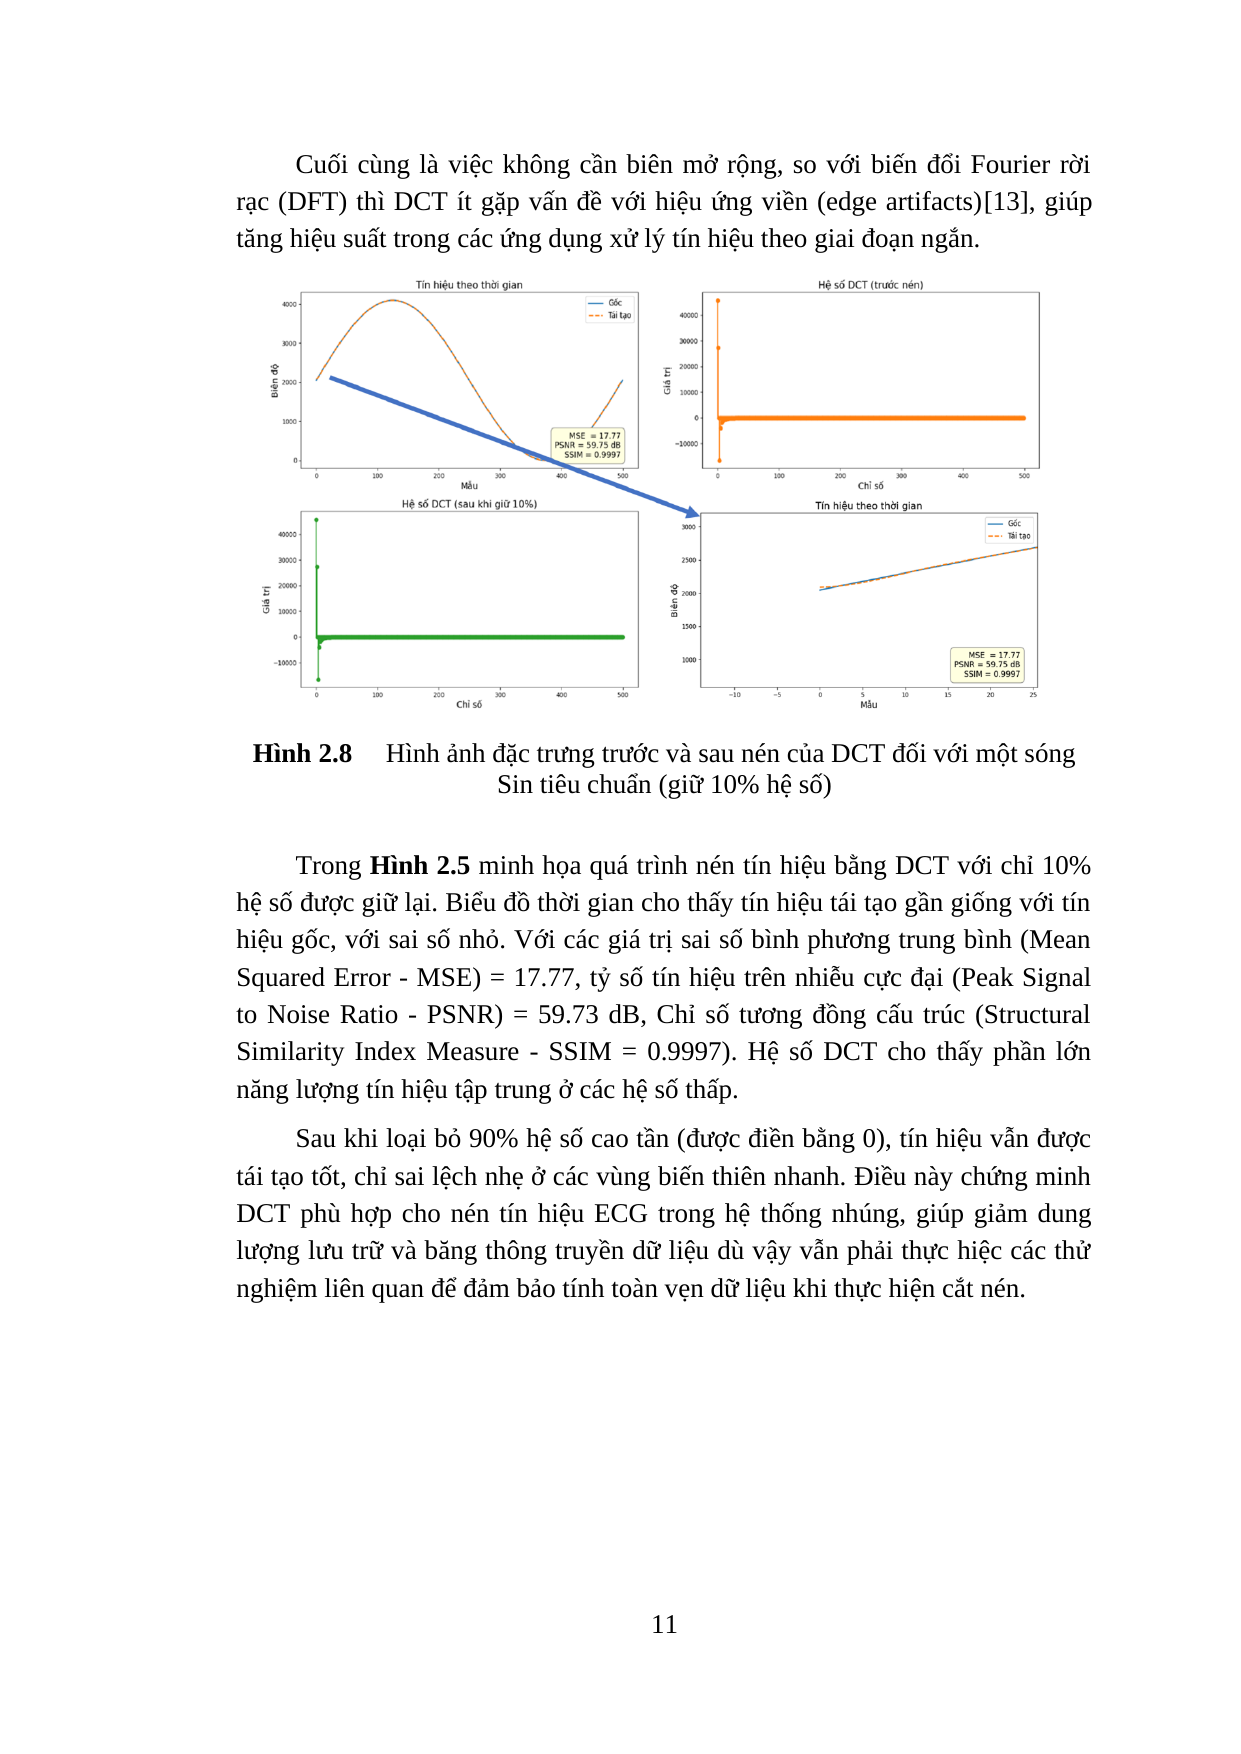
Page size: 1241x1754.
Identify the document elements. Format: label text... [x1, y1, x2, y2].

text Trong Hình 2.5 minh họa quá trình nén tín hiệu bằng DCT với chỉ 10% hệ số được giữ lại. Biểu đồ thời gian cho thấy tín hiệu tái tạo gần giống với tín hiệu gốc, với sai số nhỏ. Với các giá trị sai số bình phương trung bình (Mean Squared Error - MSE) = 17.77, tỷ số tín hiệu trên nhiễu cực đại (Peak Signal to Noise Ratio - PSNR) = 59.73 dB, Chỉ số tương đồng cấu trúc (Structural Similarity Index Measure - SSIM = 0.9997). Hệ số DCT cho thấy phần lớn năng lượng tín hiệu tập trung ở các hệ số thấp. [236, 849, 1092, 1104]
text Sau khi loại bỏ 90% hệ số cao tần (được điền bằng 0), tín hiệu vẫn được tái tạo tốt, chỉ sai lệch nhẹ ở các vùng biến thiên nhanh. Điều này chứng minh DCT phù hợp cho nén tín hiệu ECG trong hệ thống nhúng, giúp giảm dung lượng lưu trữ và băng thông truyền dữ liệu dù vậy vẫn phải thực hiệc các thử nghiệm liên quan để đảm bảo tính toàn vẹn dữ liệu khi thực hiện cắt nén. [236, 1122, 1092, 1303]
text Cuối cùng là việc không cần biên mở rộng, so với biến đổi Fourier rời rạc (DFT) thì DCT ít gặp vấn đề với hiệu ứng viền (edge artifacts)[13], giúp tăng hiệu suất trong các ứng dụng xử lý tín hiệu theo giai đoạn ngắn. [236, 148, 1092, 253]
picture [236, 272, 1051, 718]
